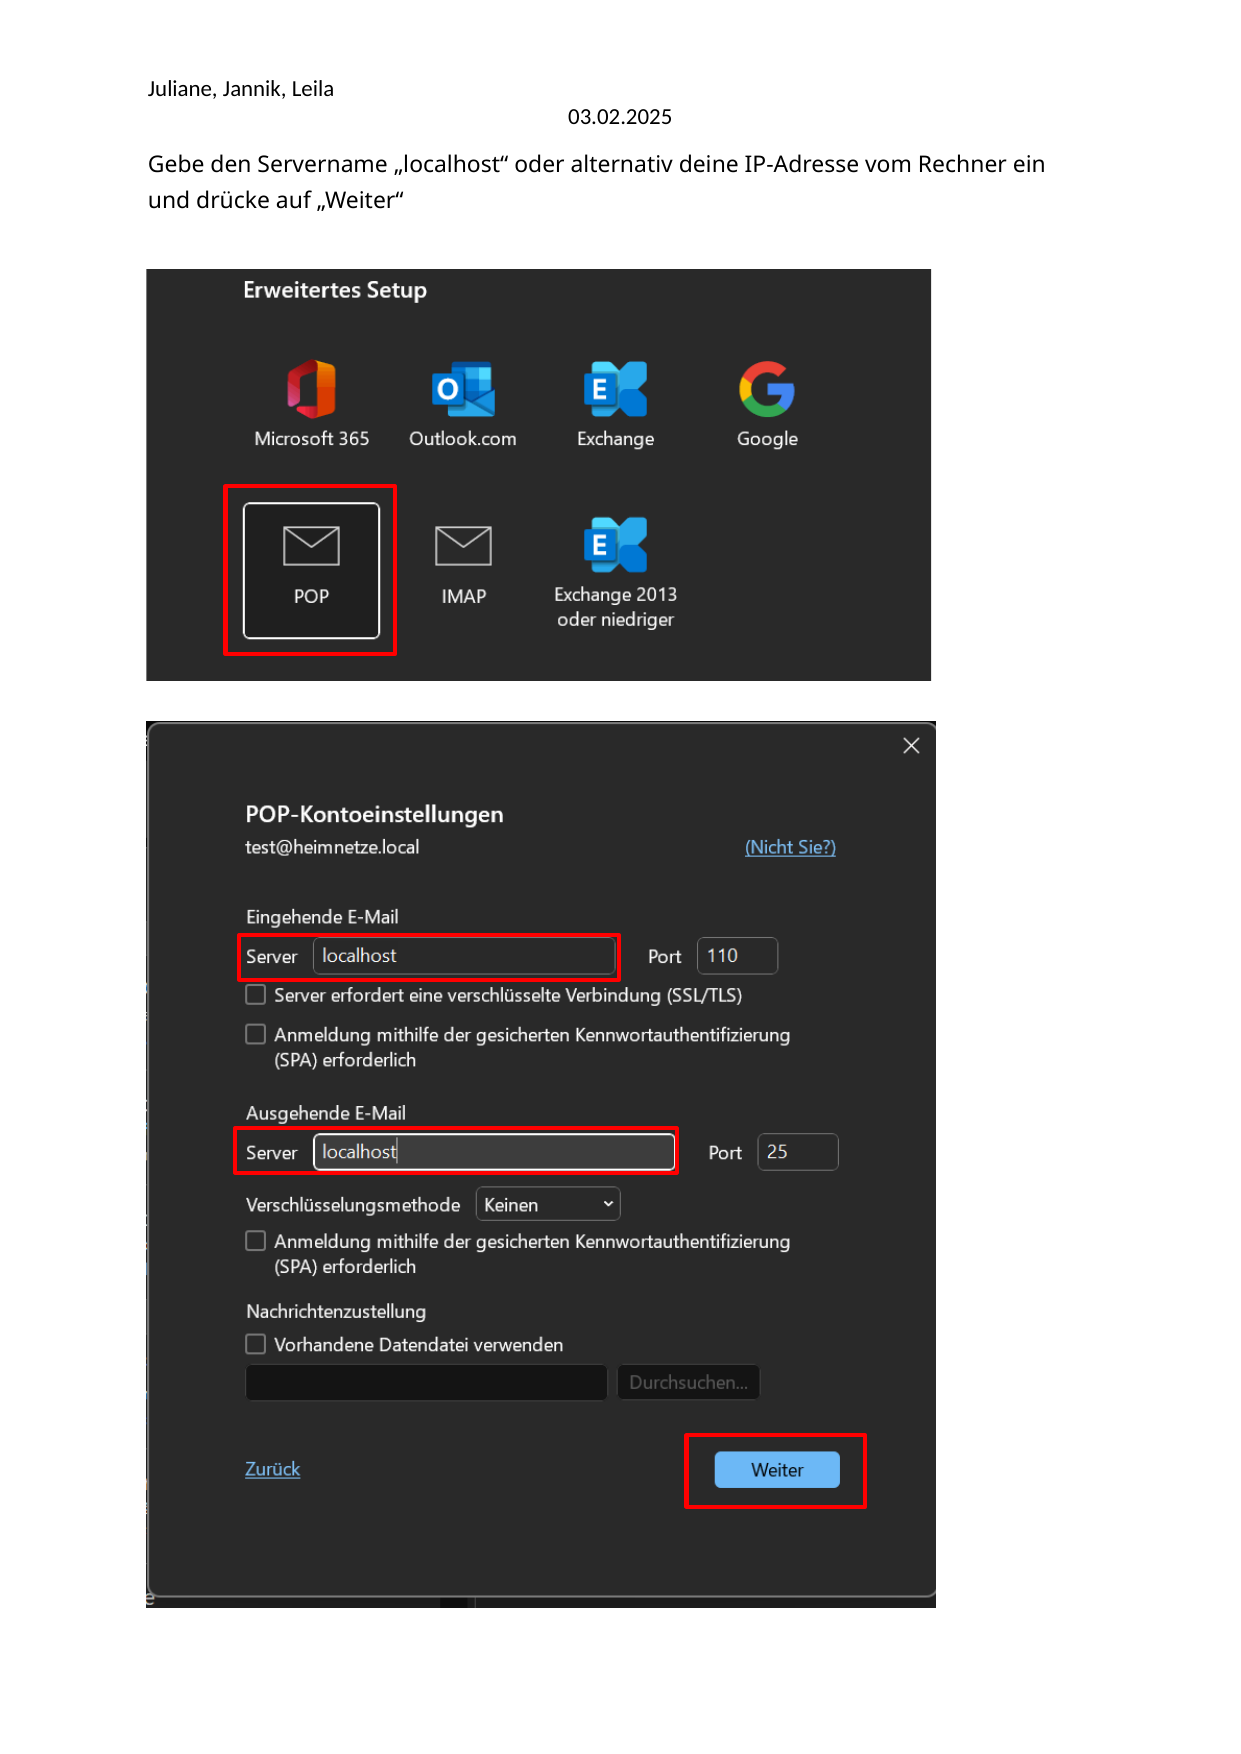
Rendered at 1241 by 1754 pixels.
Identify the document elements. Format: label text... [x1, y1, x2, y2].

text Gebe den Servername „localhost“ oder alternativ deine IP-Adresse vom Rechner ein und drücke auf „Weiter“ [148, 148, 1093, 215]
picture [146, 721, 936, 1608]
picture [146, 269, 932, 681]
